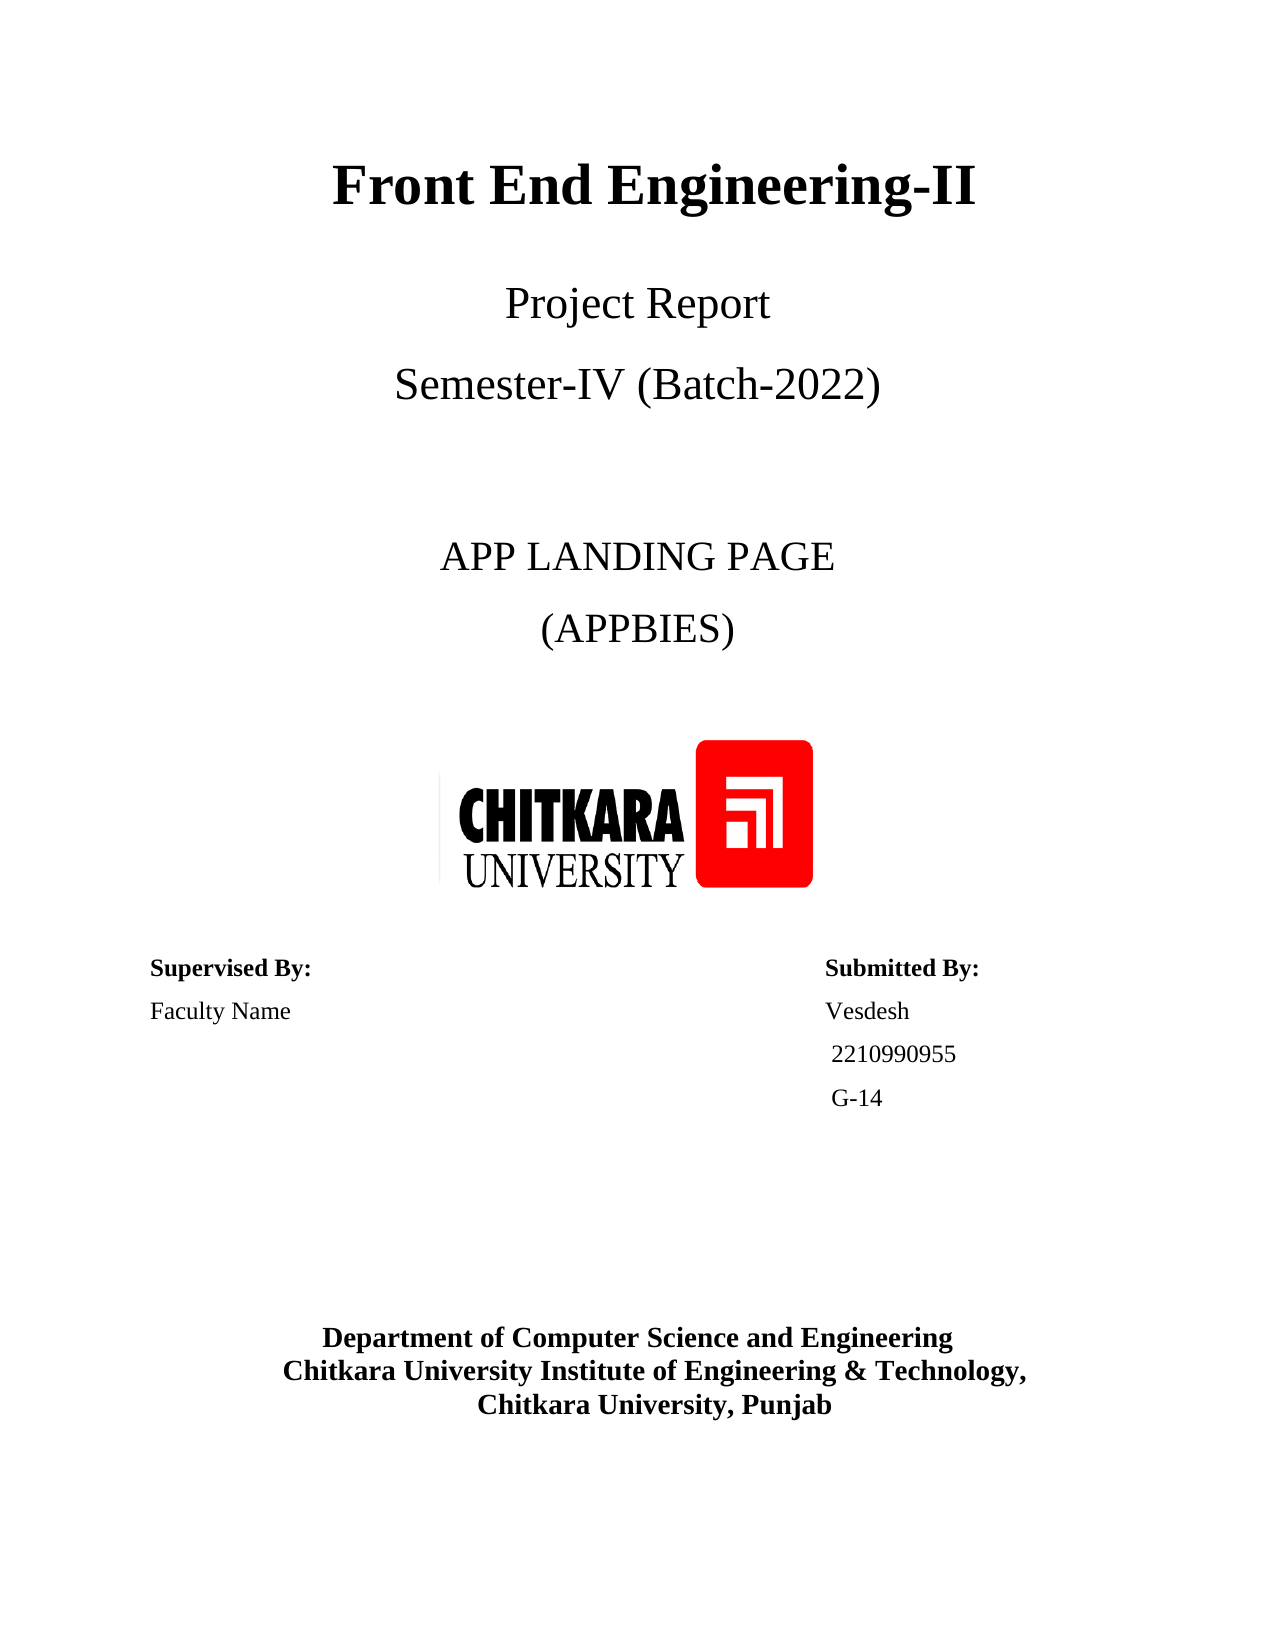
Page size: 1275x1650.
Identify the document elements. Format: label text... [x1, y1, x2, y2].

text 2210990955 [150, 1039, 1125, 1068]
text Faculty Name Vesdesh [150, 996, 1125, 1025]
text APP LANDING PAGE [150, 532, 1125, 580]
subtitle Front End Engineering-II [150, 150, 1159, 217]
subtitle Chitkara University Institute of Engineering & Technology, [150, 1353, 1159, 1387]
text Semester-IV (Batch-2022) [150, 357, 1125, 409]
subtitle Chitkara University, Punjab [150, 1387, 1159, 1421]
text G-14 [150, 1083, 1125, 1111]
text Project Report [150, 275, 1125, 328]
text (APPBIES) [150, 604, 1125, 652]
text Supervised By: Submitted By: [150, 953, 1125, 982]
text Department of Computer Science and Engineering [150, 1320, 1125, 1353]
picture [438, 694, 837, 940]
